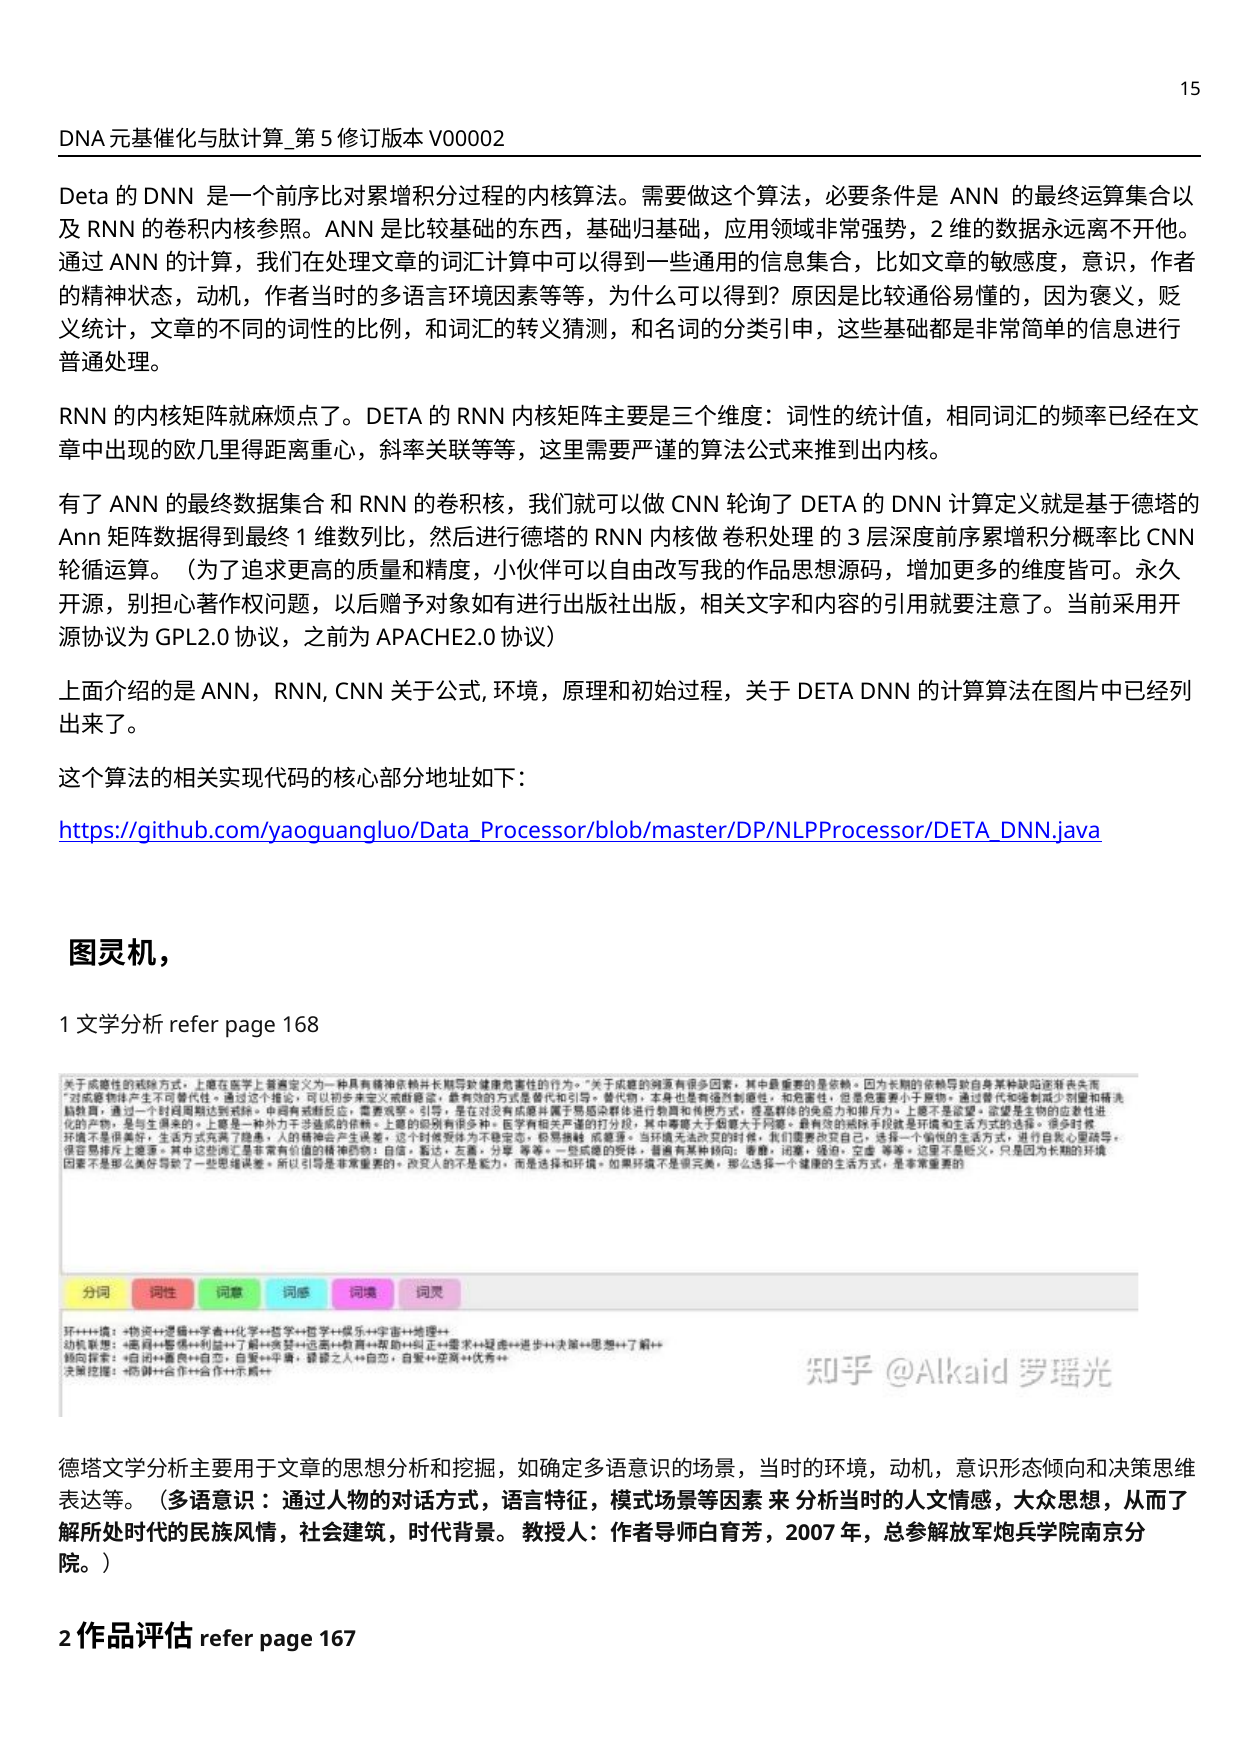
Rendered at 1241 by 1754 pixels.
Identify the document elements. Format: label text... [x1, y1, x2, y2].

text RNN 的内核矩阵就麻烦点了。DETA 的 RNN 内核矩阵主要是三个维度：词性的统计值，相同词汇的频率已经在文章中出现的欧几里得距离重心，斜率关联等等，这里需要严谨的算法公式来推到出内核。 [58, 398, 1201, 465]
text Deta 的DNN 是一个前序比对累增积分过程的内核算法。需要做这个算法，必要条件是 ANN 的最终运算集合以及 RNN 的卷积内核参照。ANN 是比较基础的东西，基础归基础，应用领域非常强势，2 维的数据永远离不开他。通过 ANN 的计算，我们在处理文章的词汇计算中可以得到一些通用的信息集合，比如文章的敏感度，意识，作者的精神状态，动机，作者当时的多语言环境因素等等，为什么可以得到？原因是比较通俗易懂的，因为褒义，贬义统计，文章的不同的词性的比例，和词汇的转义猜测，和名词的分类引申，这些基础都是非常简单的信息进行普通处理。 [58, 178, 1201, 377]
text 2 作品评估refer page 167 [58, 1613, 1201, 1655]
subtitle 图灵机， [68, 930, 1201, 972]
text 上面介绍的是 ANN，RNN, CNN 关于公式, 环境，原理和初始过程，关于 DETA DNN 的计算算法在图片中已经列出来了。 [58, 673, 1201, 739]
text 1 文学分析refer page 168 [58, 1007, 1201, 1039]
text 有了 ANN 的最终数据集合 和 RNN 的卷积核，我们就可以做 CNN 轮询了 DETA 的 DNN 计算定义就是基于德塔的Ann 矩阵数据得到最终1 维数列比，然后进行德塔的RNN 内核做 卷积处理 的3 层深度前序累增积分概率比CNN 轮循运算。（为了追求更高的质量和精度，小伙伴可以自由改写我的作品思想源码，增加更多的维度皆可。永久开源，别担心著作权问题，以后赠予对象如有进行出版社出版，相关文字和内容的引用就要注意了。当前采用开源协议为GPL2.0协议，之前为APACHE2.0协议） [58, 486, 1201, 652]
text 这个算法的相关实现代码的核心部分地址如下： [58, 760, 1201, 793]
picture [58, 1073, 1139, 1417]
text https://github.com/yaoguangluo/Data_Processor/blob/master/DP/NLPProcessor/DETA_DNN.java [58, 814, 1201, 846]
text 德塔文学分析主要用于文章的思想分析和挖掘，如确定多语意识的场景，当时的环境，动机，意识形态倾向和决策思维表达等。（多语意识 ：通过人物的对话方式，语言特征，模式场景等因素 来 分析当时的人文情感，大众思想，从而了解所处时代的民族风情，社会建筑，时代背景。 教授人：作者导师白育芳，2007年，总参解放军炮兵学院南京分院。） [58, 1451, 1201, 1578]
